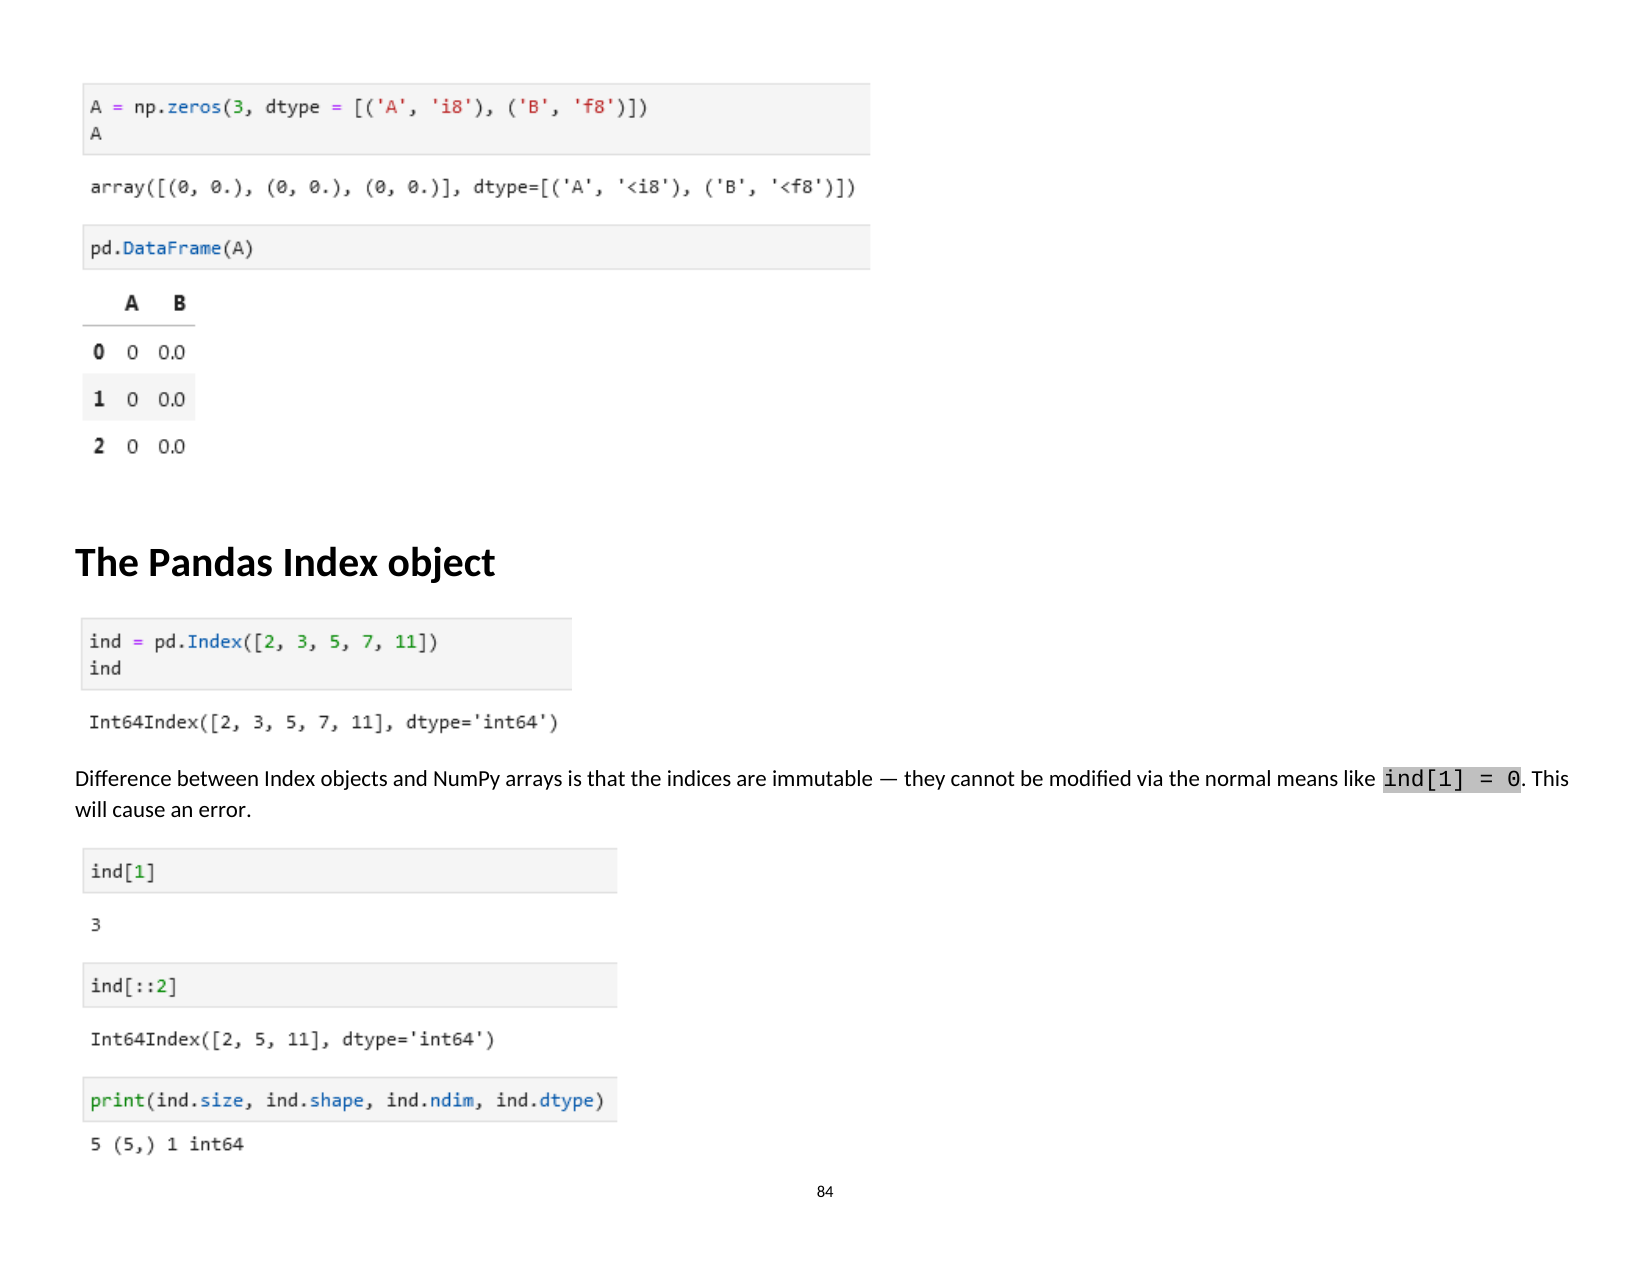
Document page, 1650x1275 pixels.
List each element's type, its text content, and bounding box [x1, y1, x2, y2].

picture [75, 607, 572, 746]
text Difference between Index objects and NumPy arrays is that the indices are immutable — they cannot be modified via the normal means like ind[1] = 0. This will cause an error. [75, 764, 1575, 823]
text The Pandas Index object [75, 536, 1575, 587]
picture [75, 842, 618, 1171]
picture [75, 75, 871, 471]
